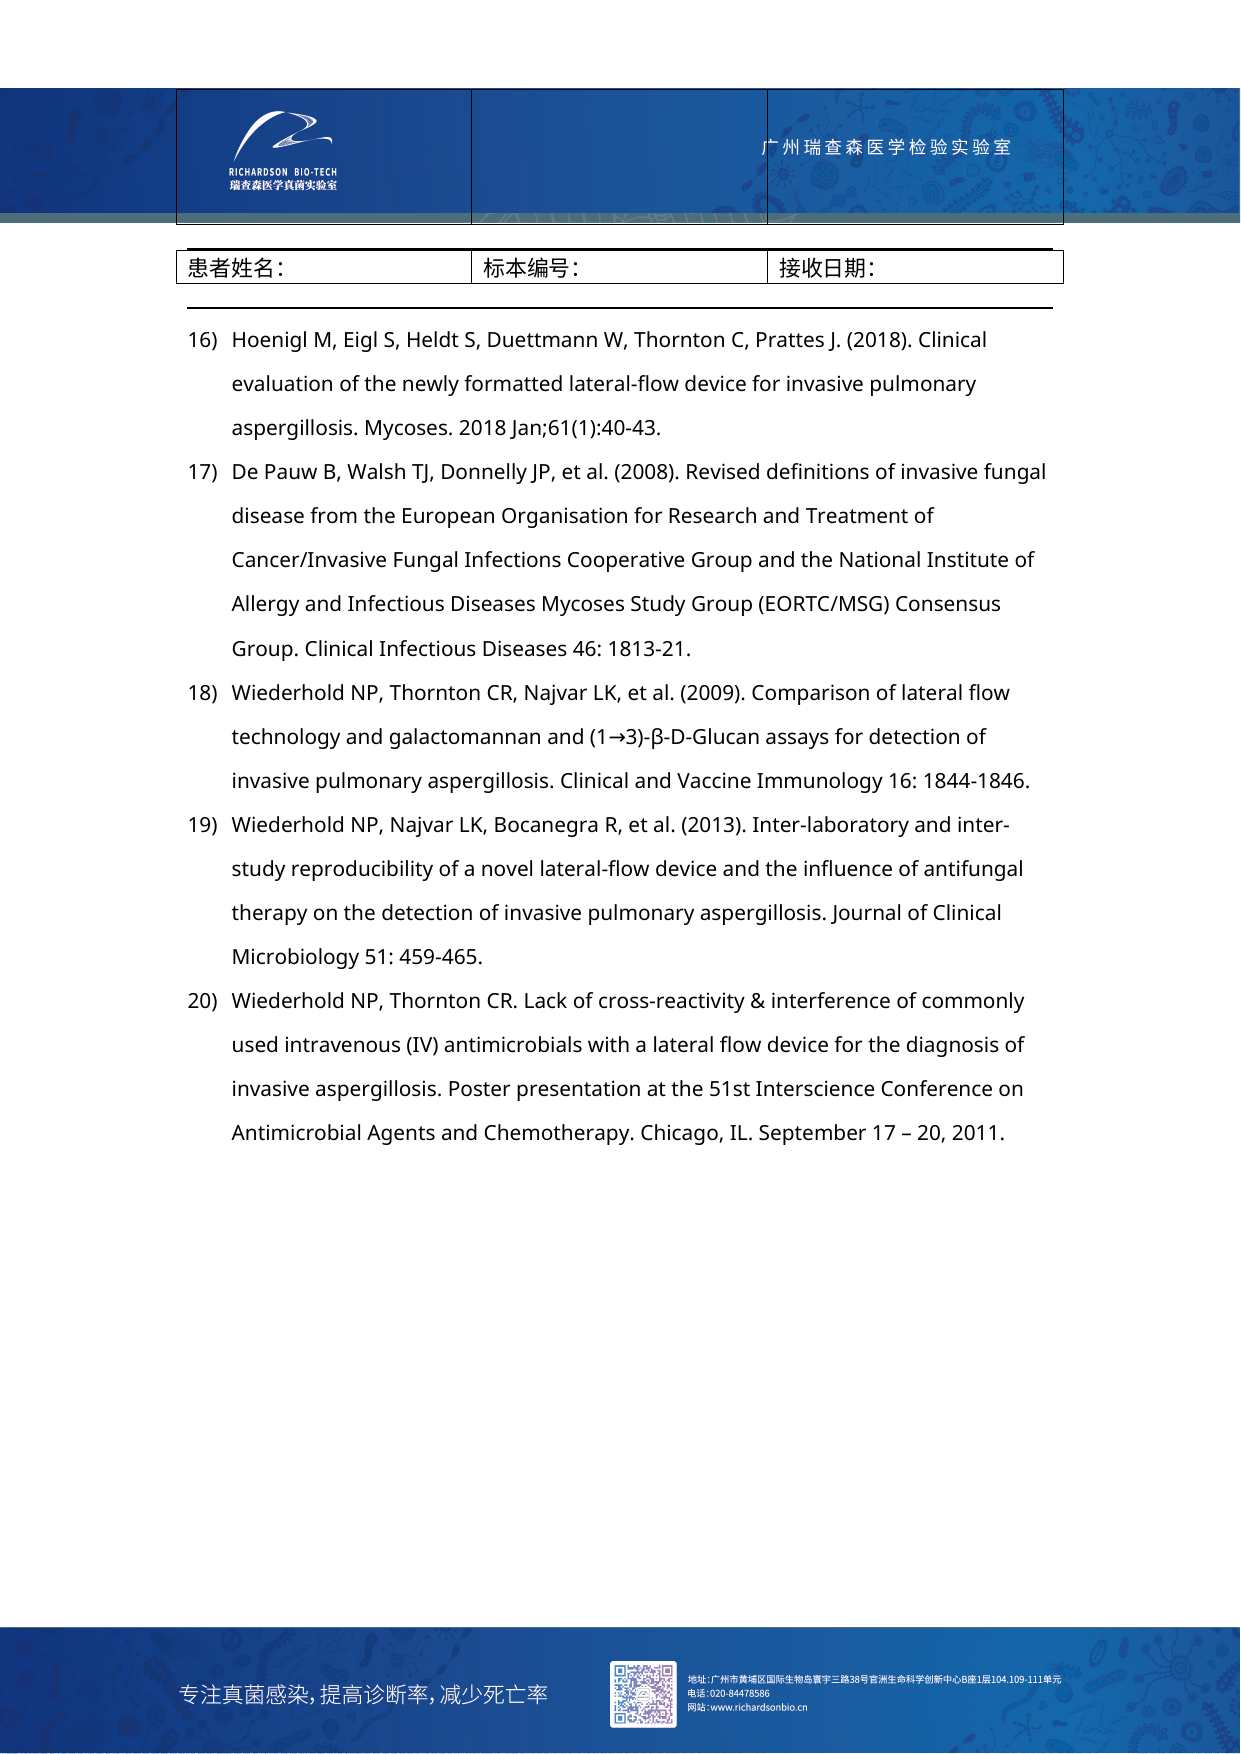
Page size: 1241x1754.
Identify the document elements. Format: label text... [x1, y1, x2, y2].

list Wiederhold NP, Thornton CR, Najvar LK, et al. (2009). Comparison of lateral flow technology and galactomannan and (1→3)-β-D-Glucan assays for detection of invasive pulmonary aspergillosis. Clinical and Vaccine Immunology 16: 1844-1846. [187, 670, 1053, 802]
list Wiederhold NP, Thornton CR. Lack of cross-reactivity & interference of commonly used intravenous (IV) antimicrobials with a lateral flow device for the diagnosis of invasive aspergillosis. Poster presentation at the 51st Interscience Conference on Antimicrobial Agents and Chemotherapy. Chicago, IL. September 17 – 20, 2011. [187, 978, 1053, 1154]
picture [1064, 88, 1241, 223]
picture [768, 90, 1063, 223]
picture [0, 1627, 1240, 1754]
list Wiederhold NP, Najvar LK, Bocanegra R, et al. (2013). Inter-laboratory and inter-study reproducibility of a novel lateral-flow device and the influence of antifungal therapy on the detection of invasive pulmonary aspergillosis. Journal of Clinical Microbiology 51: 459-465. [187, 802, 1053, 978]
list De Pauw B, Walsh TJ, Donnelly JP, et al. (2008). Revised definitions of invasive fungal disease from the European Organisation for Research and Treatment of Cancer/Invasive Fungal Infections Cooperative Group and the National Institute of Allergy and Infectious Diseases Mycoses Study Group (EORTC/MSG) Consensus Group. Clinical Infectious Diseases 46: 1813-21. [187, 449, 1053, 670]
list Hoenigl M, Eigl S, Heldt S, Duettmann W, Thornton C, Prattes J. (2018). Clinical evaluation of the newly formatted lateral-flow device for invasive pulmonary aspergillosis. Mycoses. 2018 Jan;61(1):40-43. [187, 317, 1053, 449]
picture [472, 90, 767, 223]
picture [177, 90, 471, 223]
picture [0, 88, 176, 223]
